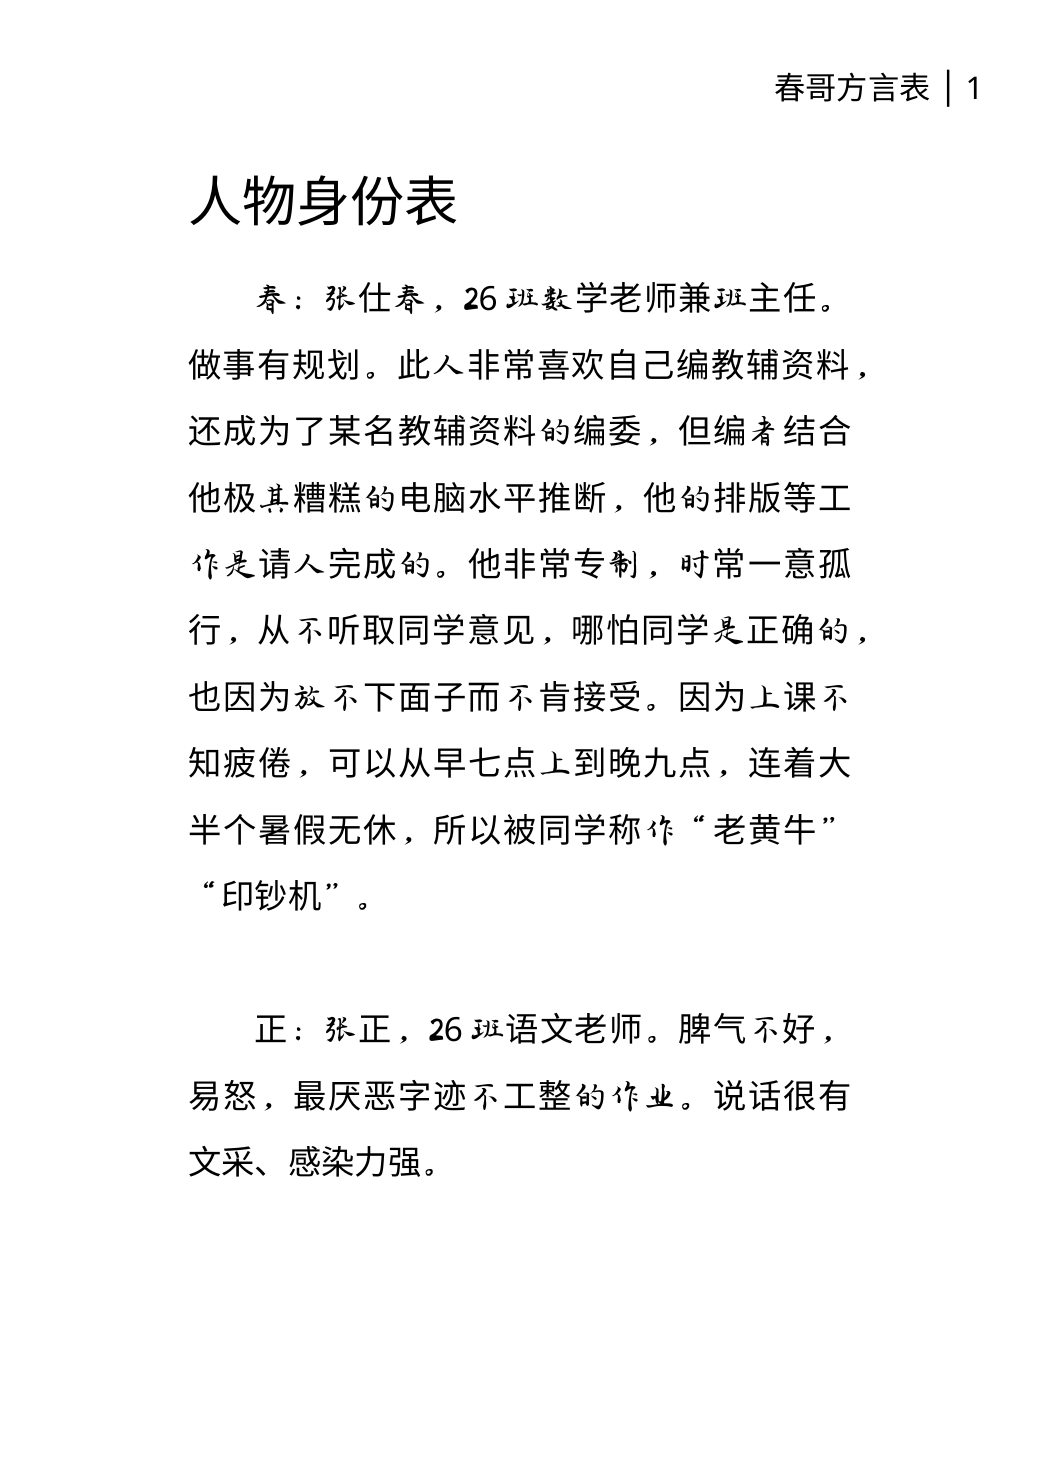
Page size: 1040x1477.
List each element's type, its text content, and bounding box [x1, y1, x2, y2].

text 人物身份表 [188, 166, 852, 233]
text 春：张仕春，26班数学老师兼班主任。做事有规划。此人非常喜欢自己编教辅资料，还成为了某名教辅资料的编委，但编者结合他极其糟糕的电脑水平推断，他的排版等工作是请人完成的。他非常专制，时常一意孤行，从不听取同学意见，哪怕同学是正确的，也因为放不下面子而不肯接受。因为上课不知疲倦，可以从早七点上到晚九点，连着大半个暑假无休，所以被同学称作“老黄牛”“印钞机”。 [188, 266, 852, 931]
text 正：张正，26班语文老师。脾气不好，易怒，最厌恶字迹不工整的作业。说话很有文采、感染力强。 [188, 997, 852, 1197]
